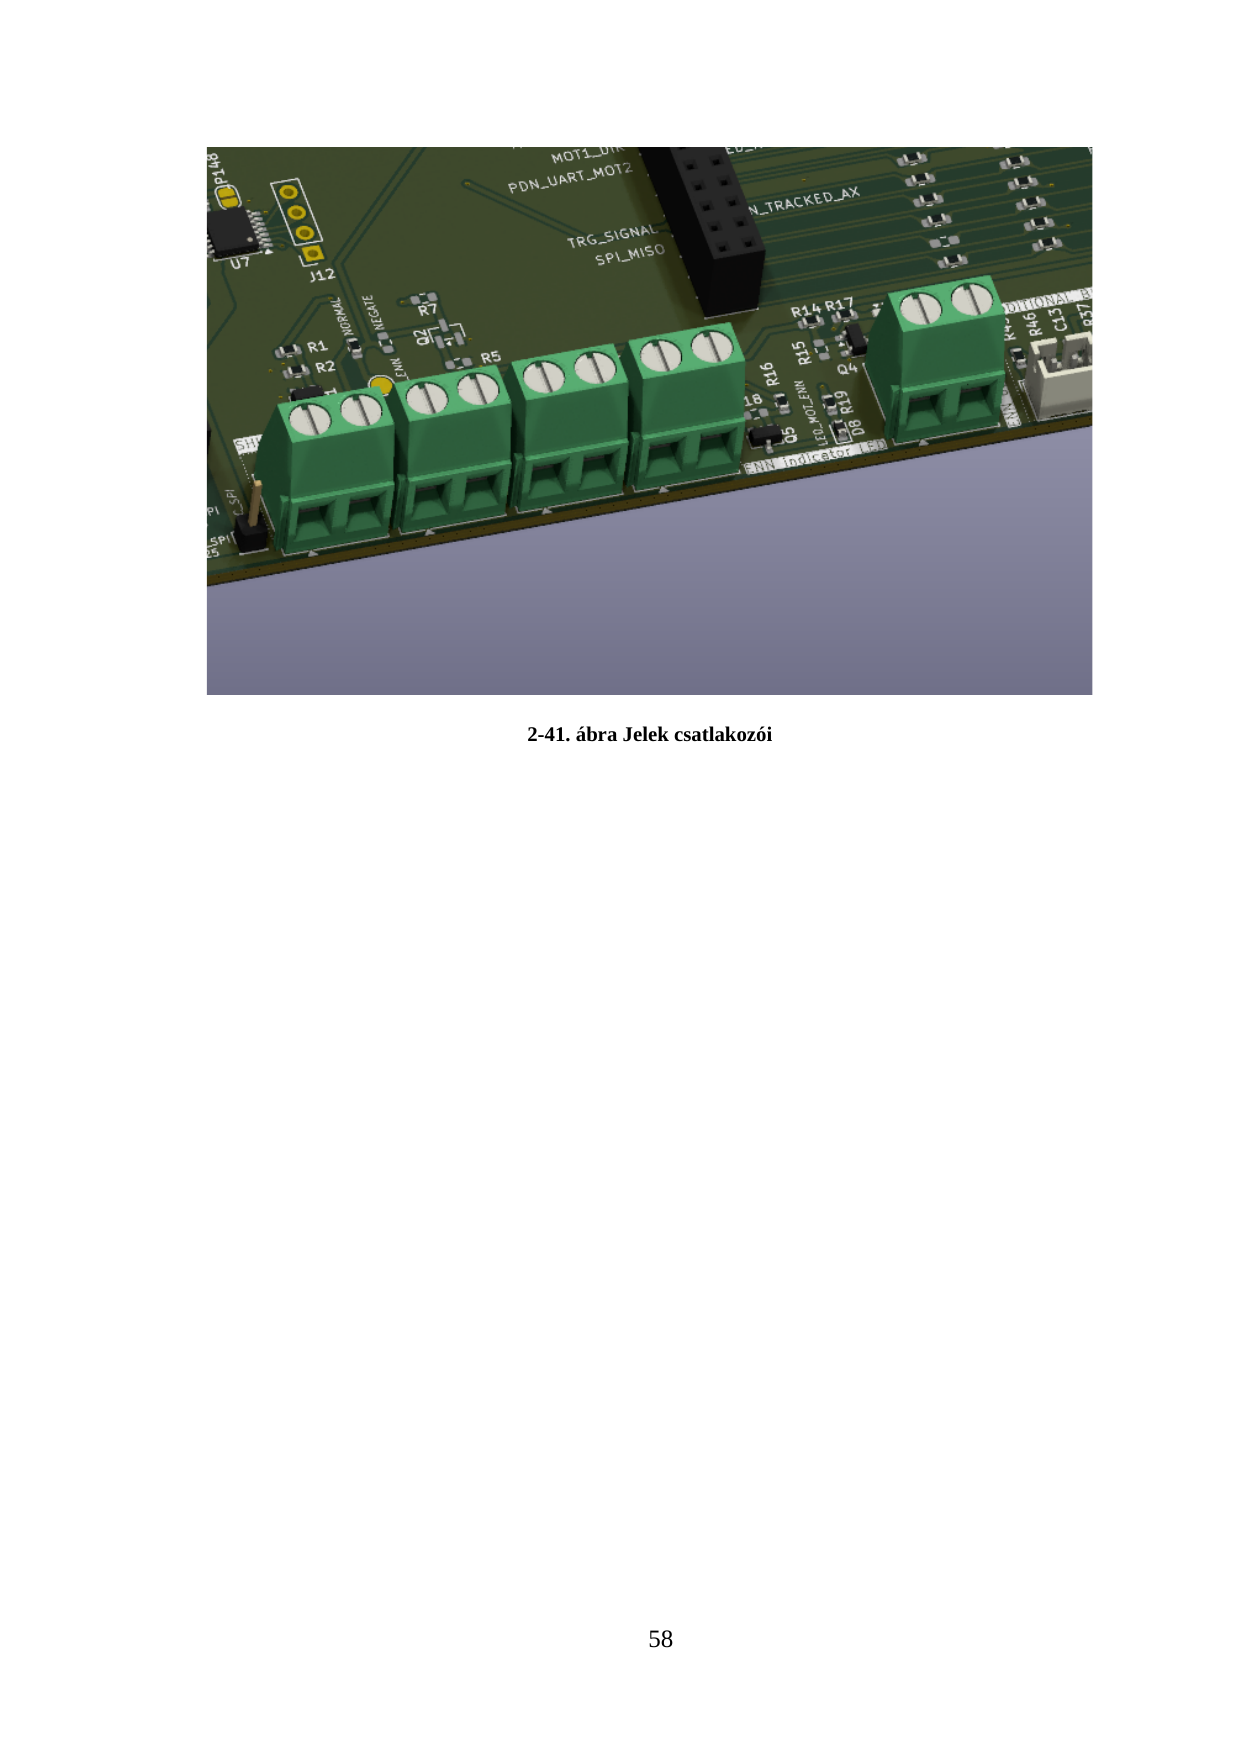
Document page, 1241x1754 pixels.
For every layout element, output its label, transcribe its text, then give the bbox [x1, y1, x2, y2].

picture [206, 147, 1093, 695]
